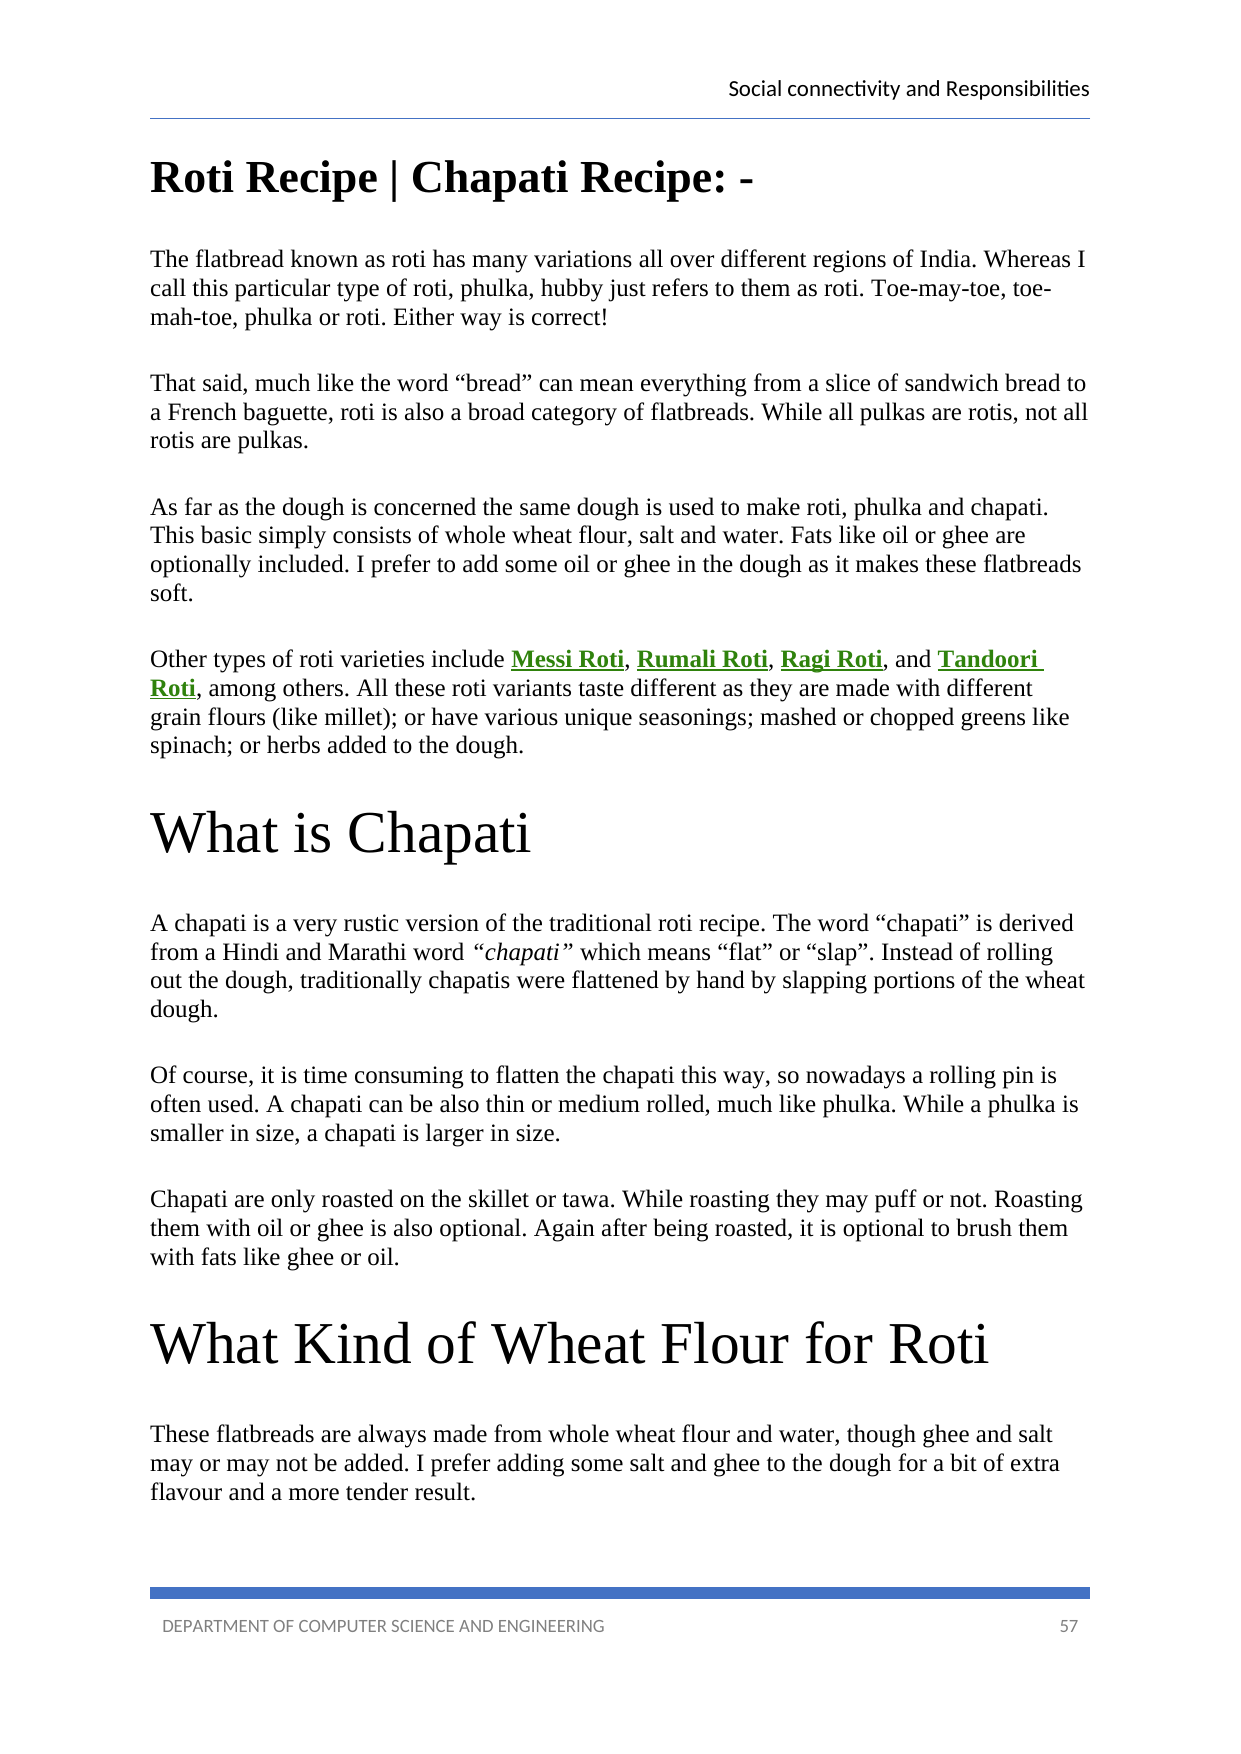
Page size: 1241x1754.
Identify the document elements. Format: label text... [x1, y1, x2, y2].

text Other types of roti varieties include Messi Roti, Rumali Roti, Ragi Roti, and Tandoori Roti, among others. All these roti variants taste different as they are made with different grain flours (like millet); or have various unique seasonings; mashed or chopped greens like spinach; or herbs added to the dough. [150, 644, 1090, 759]
text As far as the dough is concerned the same dough is used to make roti, phulka and chapati. This basic simply consists of whole wheat flour, salt and water. Fats like oil or ghee are optionally included. I prefer to add some oil or ghee in the dough as it makes these flatbreads soft. [150, 492, 1090, 607]
subtitle What is Chapati [150, 797, 1090, 865]
text Roti Recipe | Chapati Recipe: - [150, 150, 1090, 203]
text These flatbreads are always made from whole wheat flour and water, though ghee and salt may or may not be added. I prefer adding some salt and ghee to the dough for a bit of extra flavour and a more tender result. [150, 1419, 1090, 1505]
subtitle What Kind of Wheat Flour for Roti [150, 1308, 1090, 1376]
text A chapati is a very rustic version of the traditional roti recipe. The word “chapati” is derived from a Hindi and Marathi word “chapati” which means “flat” or “slap”. Instead of rolling out the dough, traditionally chapatis were flattened by hand by slapping portions of the wheat dough. [150, 908, 1090, 1023]
text Of course, it is time consuming to flatten the chapati this way, so nowadays a rolling pin is often used. A chapati can be also thin or medium rolled, much like phulka. While a phulka is smaller in size, a chapati is larger in size. [150, 1061, 1090, 1147]
text That said, much like the word “bread” can mean everything from a slice of sandwich bread to a French baguette, roti is also a broad category of flatbreads. While all pulkas are rotis, not all rotis are pulkas. [150, 368, 1090, 454]
text Chapati are only roasted on the skillet or tawa. While roasting they may puff or not. Roasting them with oil or ghee is also optional. Again after being roasted, it is optional to brush them with fats like ghee or oil. [150, 1184, 1090, 1271]
text The flatbread known as roti has many variations all over different regions of India. Whereas I call this particular type of roti, phulka, hubby just refers to them as roti. Toe-may-toe, toe-mah-toe, phulka or roti. Either way is correct! [150, 244, 1090, 331]
